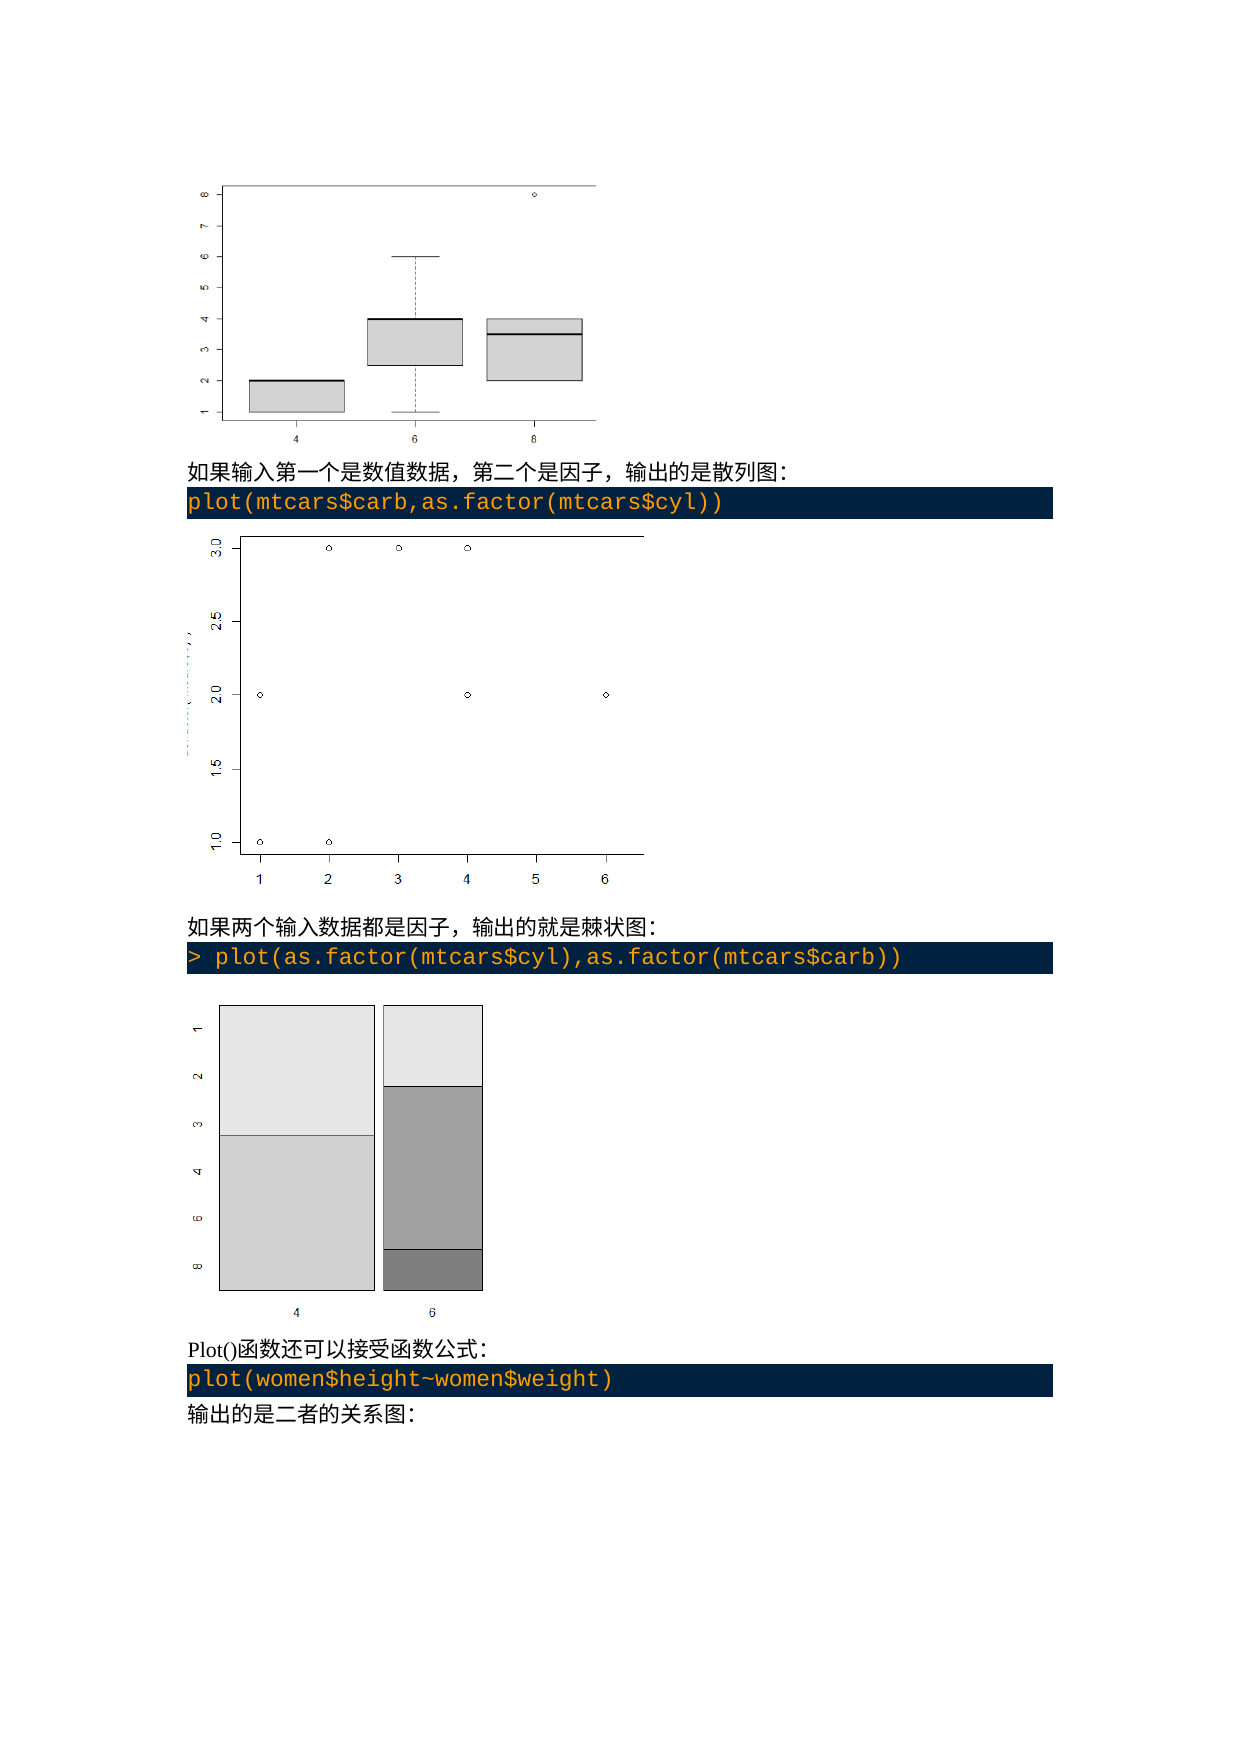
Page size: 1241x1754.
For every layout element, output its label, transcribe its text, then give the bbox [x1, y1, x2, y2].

text Plot()函数还可以接受函数公式： [187, 1332, 1053, 1364]
picture [187, 162, 596, 445]
text 如果输入第一个是数值数据，第二个是因子，输出的是散列图： [187, 454, 1053, 487]
picture [187, 519, 644, 888]
picture [187, 974, 488, 1325]
text 如果两个输入数据都是因子，输出的就是棘状图： [187, 909, 1053, 942]
text > plot(as.factor(mtcars$cyl),as.factor(mtcars$carb)) [187, 942, 1053, 974]
text 输出的是二者的关系图： [187, 1397, 1053, 1429]
text plot(mtcars$carb,as.factor(mtcars$cyl)) [187, 487, 1053, 519]
text plot(women$height~women$weight) [187, 1364, 1053, 1397]
